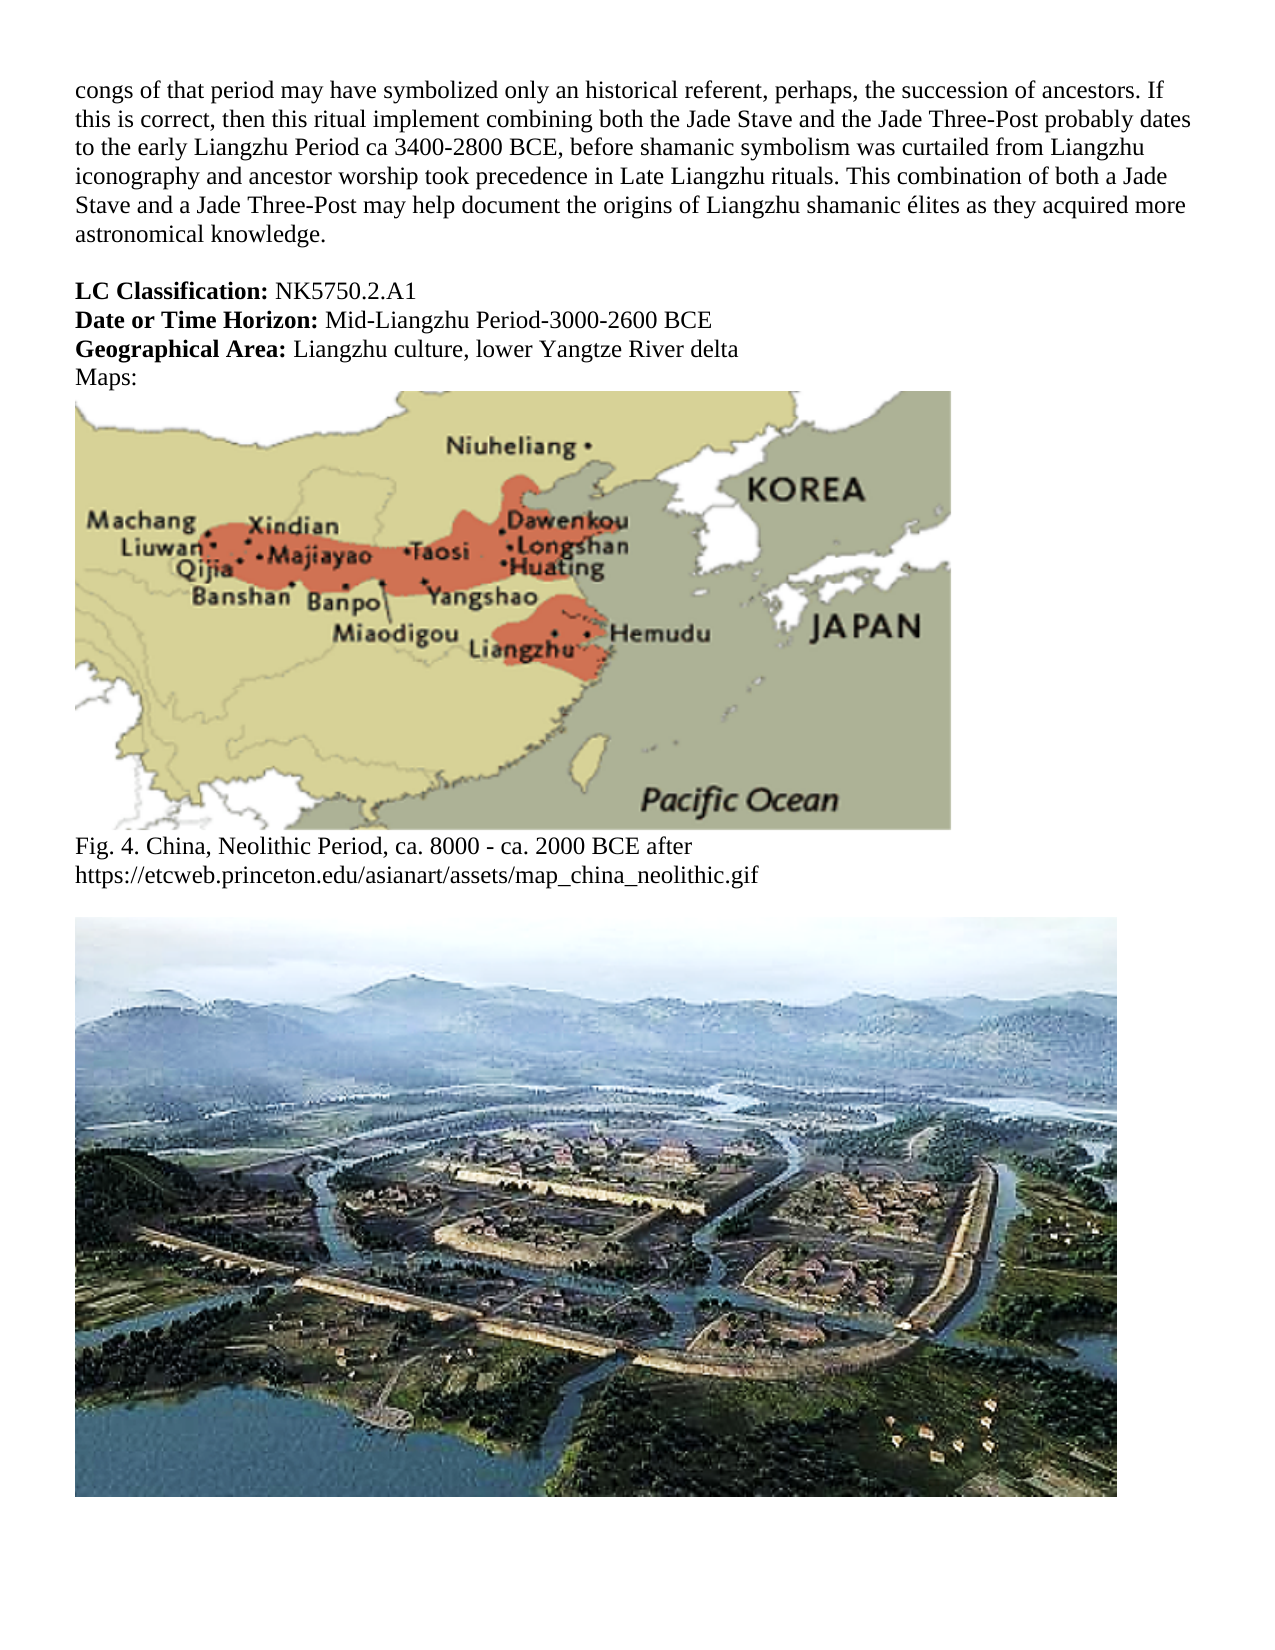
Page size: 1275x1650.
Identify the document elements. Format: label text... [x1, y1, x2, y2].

text Date or Time Horizon: Mid-Liangzhu Period-3000-2600 BCE [75, 305, 1200, 334]
text Maps: [75, 362, 1200, 391]
text Geographical Area: Liangzhu culture, lower Yangtze River delta [75, 334, 1200, 362]
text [75, 75, 1200, 247]
picture [75, 917, 1117, 1497]
text LC Classification: NK5750.2.A1 [75, 276, 1200, 305]
text Fig. 4. China, Neolithic Period, ca. 8000 - ca. 2000 BCE after https://etcweb.princeton.edu/asianart/assets/map_china_neolithic.gif [75, 831, 1200, 889]
